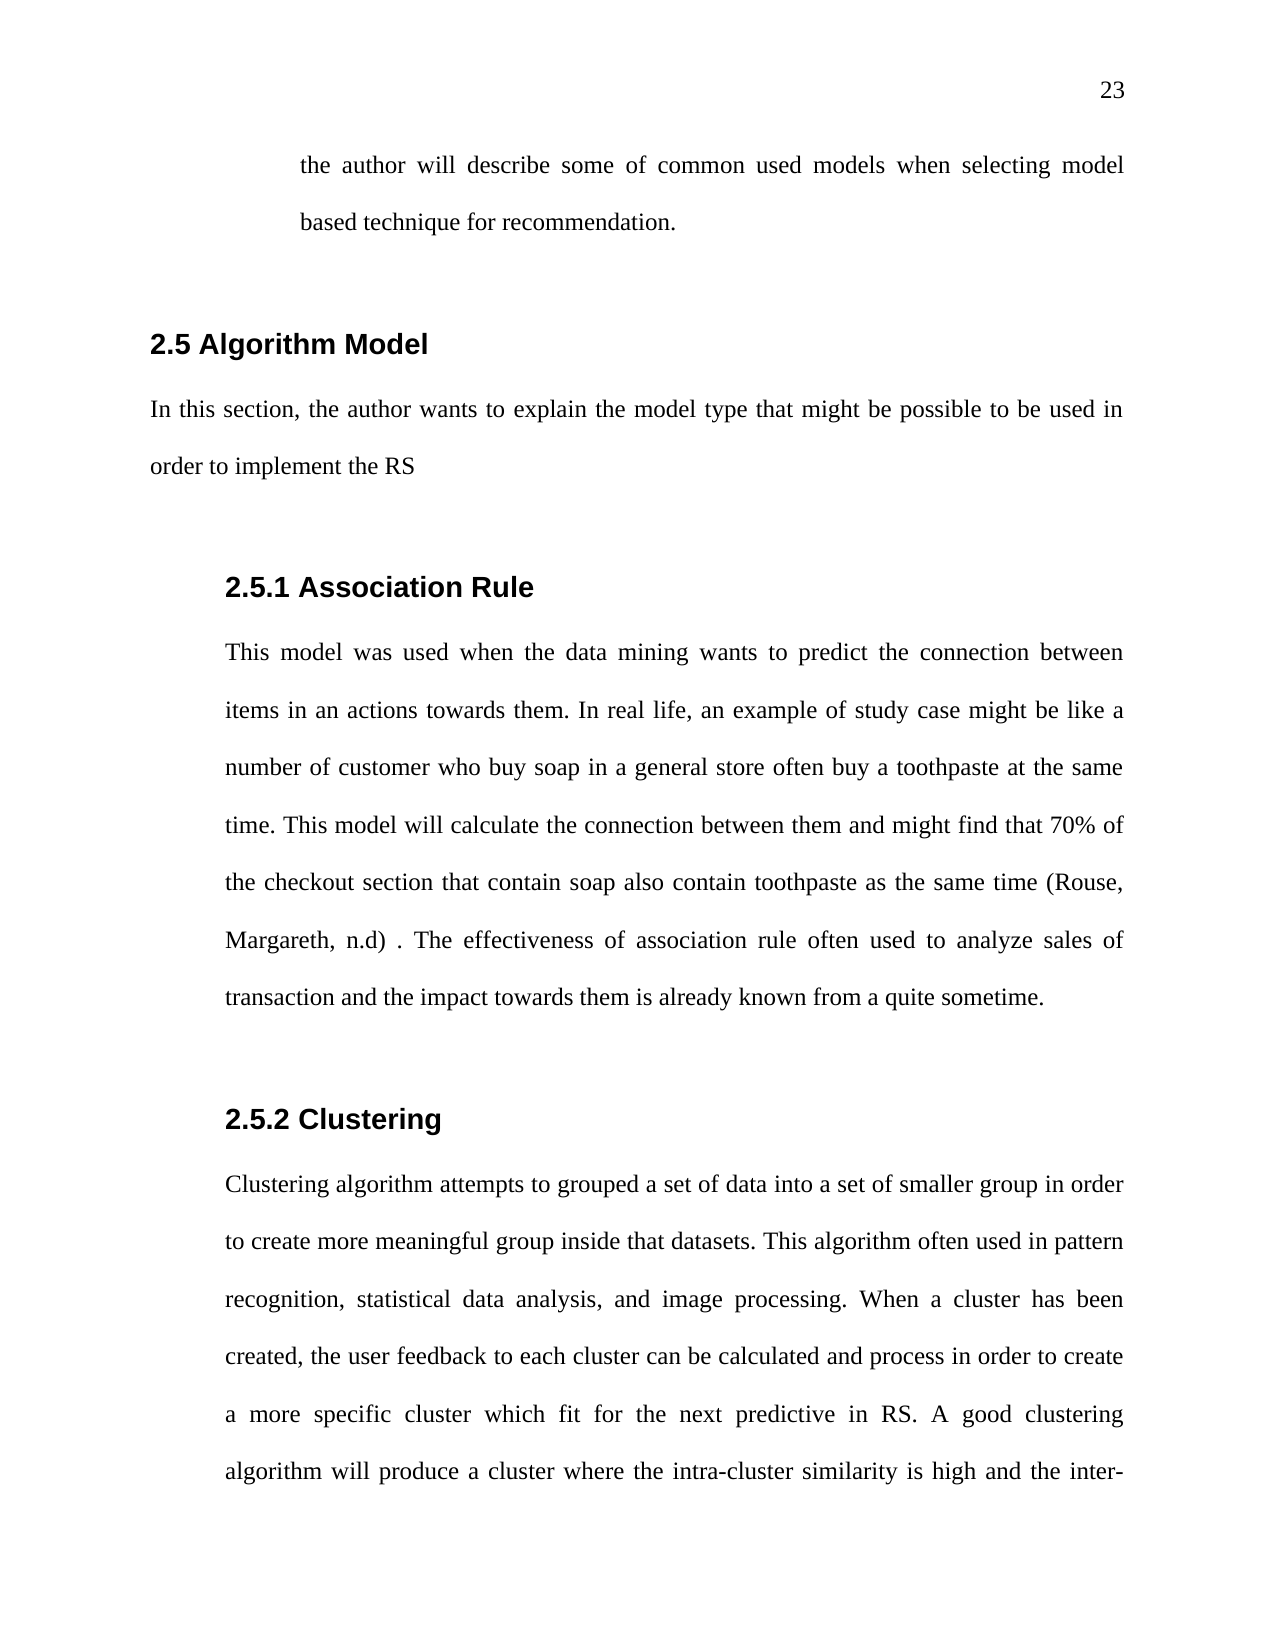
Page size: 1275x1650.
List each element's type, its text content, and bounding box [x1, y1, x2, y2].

subtitle 2.5.1 Association Rule [225, 570, 1125, 604]
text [225, 1169, 1125, 1485]
text This model was used when the data mining wants to predict the connection between items in an actions towards them. In real life, an example of study case might be like a number of customer who buy soap in a general store often buy a toothpaste at the same time. This model will calculate the connection between them and might find that 70% of the checkout section that contain soap also contain toothpaste as the same time (Rouse, Margareth, n.d) . The effectiveness of association rule often used to analyze sales of transaction and the impact towards them is already known from a quite sometime. [225, 637, 1125, 1011]
subtitle 2.5 Algorithm Model [150, 327, 1125, 360]
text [300, 150, 1125, 236]
text In this section, the author wants to explain the model type that might be possible to be used in order to implement the RS [150, 394, 1125, 480]
subtitle 2.5.2 Clustering [225, 1102, 1125, 1135]
